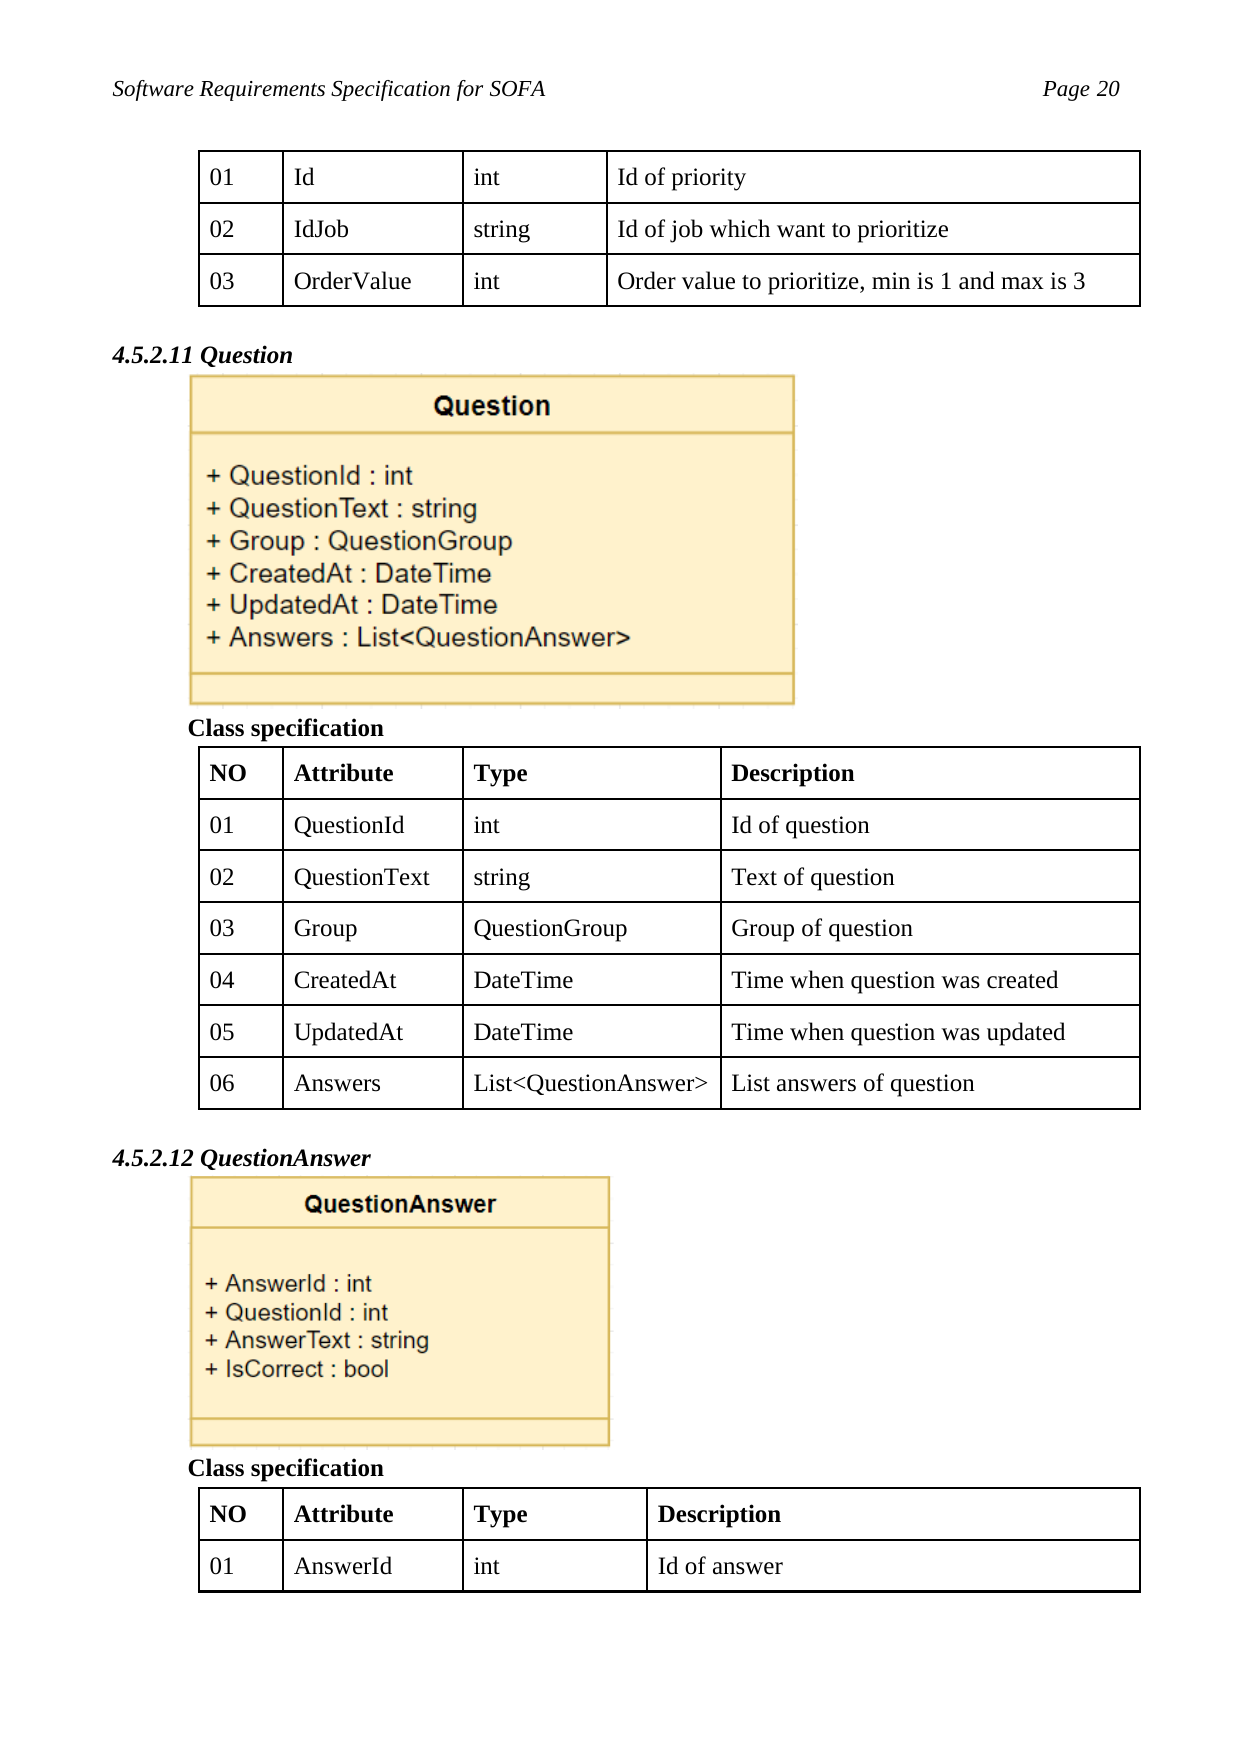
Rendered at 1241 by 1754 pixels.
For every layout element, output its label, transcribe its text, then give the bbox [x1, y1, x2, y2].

table_header NO [200, 1489, 282, 1539]
table_cell Group [284, 903, 462, 953]
text Class specification [187, 713, 1128, 742]
table_cell Time when question was created [722, 955, 1139, 1004]
table_cell IdJob [284, 204, 462, 253]
table_cell Order value to prioritize, min is 1 and max is 3 [608, 255, 1139, 305]
table_cell QuestionText [284, 851, 462, 901]
table_cell Time when question was updated [722, 1006, 1139, 1056]
table_cell int [464, 152, 606, 202]
table_header NO [200, 748, 282, 798]
table_header Attribute [284, 1489, 462, 1539]
table_cell Text of question [722, 851, 1139, 901]
table_cell 04 [200, 955, 282, 1004]
picture [187, 373, 798, 709]
table_cell Id of answer [648, 1541, 1139, 1590]
table_cell int [464, 1541, 646, 1590]
table_cell int [464, 255, 606, 305]
table_cell Id [284, 152, 462, 202]
table_cell 02 [200, 851, 282, 901]
picture [187, 1175, 614, 1450]
table_header Description [722, 748, 1139, 798]
table_cell 01 [200, 800, 282, 849]
table_cell Group of question [722, 903, 1139, 953]
table_header Description [648, 1489, 1139, 1539]
table_cell 03 [200, 255, 282, 305]
table_cell string [464, 204, 606, 253]
table_cell List<QuestionAnswer> [464, 1058, 720, 1108]
table_cell 03 [200, 903, 282, 953]
table_cell CreatedAt [284, 955, 462, 1004]
table_cell QuestionGroup [464, 903, 720, 953]
table_cell DateTime [464, 1006, 720, 1056]
table_header Type [464, 748, 720, 798]
table_cell 06 [200, 1058, 282, 1108]
table_cell Id of priority [608, 152, 1139, 202]
table_cell Id of job which want to prioritize [608, 204, 1139, 253]
table_header Type [464, 1489, 646, 1539]
table_cell DateTime [464, 955, 720, 1004]
text Class specification [112, 1453, 1128, 1482]
table_cell Answers [284, 1058, 462, 1108]
text 4.5.2.12 QuestionAnswer [112, 1143, 1128, 1172]
table_cell 01 [200, 1541, 282, 1590]
table_cell 05 [200, 1006, 282, 1056]
table_cell 02 [200, 204, 282, 253]
table_cell Id of question [722, 800, 1139, 849]
table_cell AnswerId [284, 1541, 462, 1590]
table_cell UpdatedAt [284, 1006, 462, 1056]
text 4.5.2.11 Question [112, 340, 1128, 369]
table_cell OrderValue [284, 255, 462, 305]
table_cell string [464, 851, 720, 901]
table_cell List answers of question [722, 1058, 1139, 1108]
table_cell QuestionId [284, 800, 462, 849]
table_cell 01 [200, 152, 282, 202]
table_header Attribute [284, 748, 462, 798]
table_cell int [464, 800, 720, 849]
